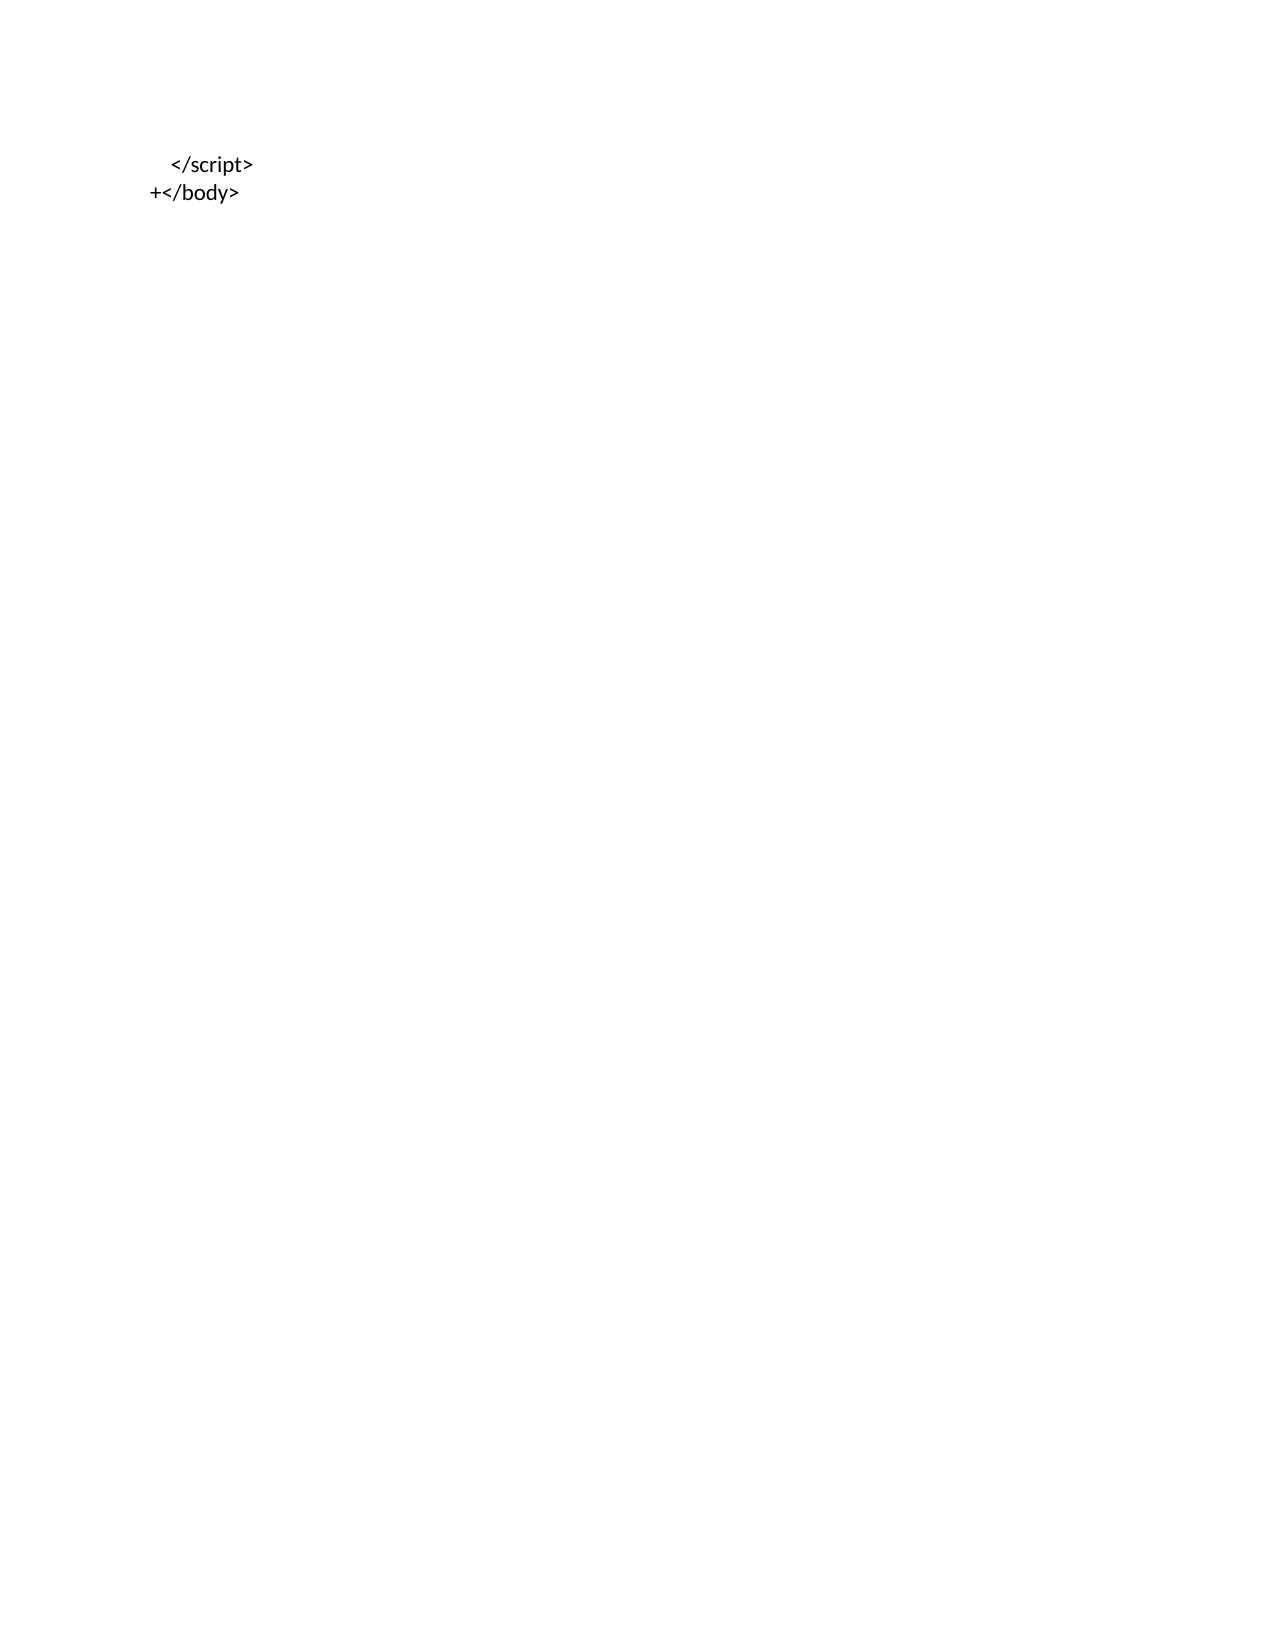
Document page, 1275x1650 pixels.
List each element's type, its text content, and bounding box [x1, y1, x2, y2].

text +</body> [150, 178, 1125, 206]
text </script> [150, 150, 1125, 178]
